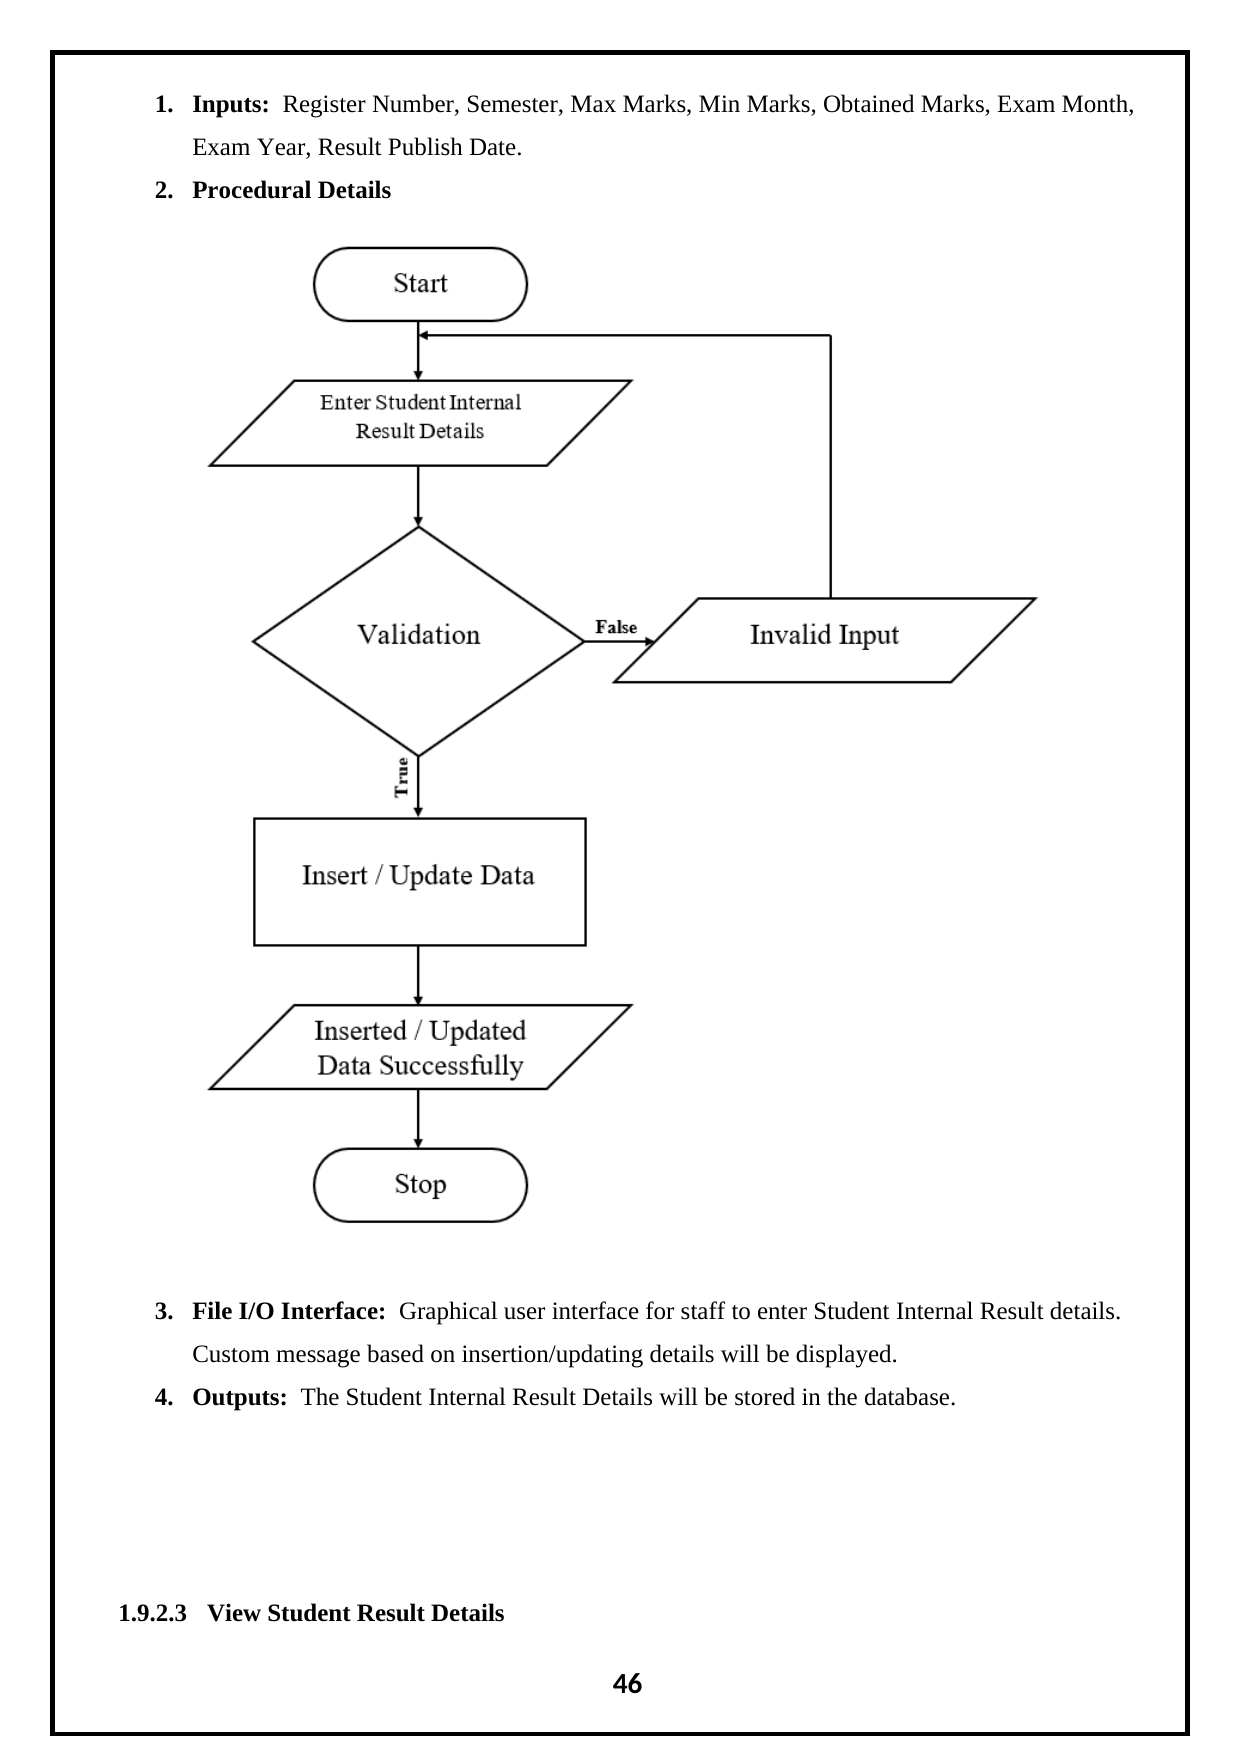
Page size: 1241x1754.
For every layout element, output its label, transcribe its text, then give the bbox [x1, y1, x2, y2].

list Inputs: Register Number, Semester, Max Marks, Min Marks, Obtained Marks, Exam Month, Exam Year, Result Publish Date. [154, 89, 1137, 161]
list File I/O Interface: Graphical user interface for staff to enter Student Internal Result details. Custom message based on insertion/updating details will be displayed. [154, 1296, 1137, 1368]
list Outputs: The Student Internal Result Details will be stored in the database. [154, 1382, 1137, 1411]
list Procedural Details [154, 175, 1137, 204]
list View Student Result Details [118, 1598, 1137, 1627]
picture [201, 235, 1042, 1232]
